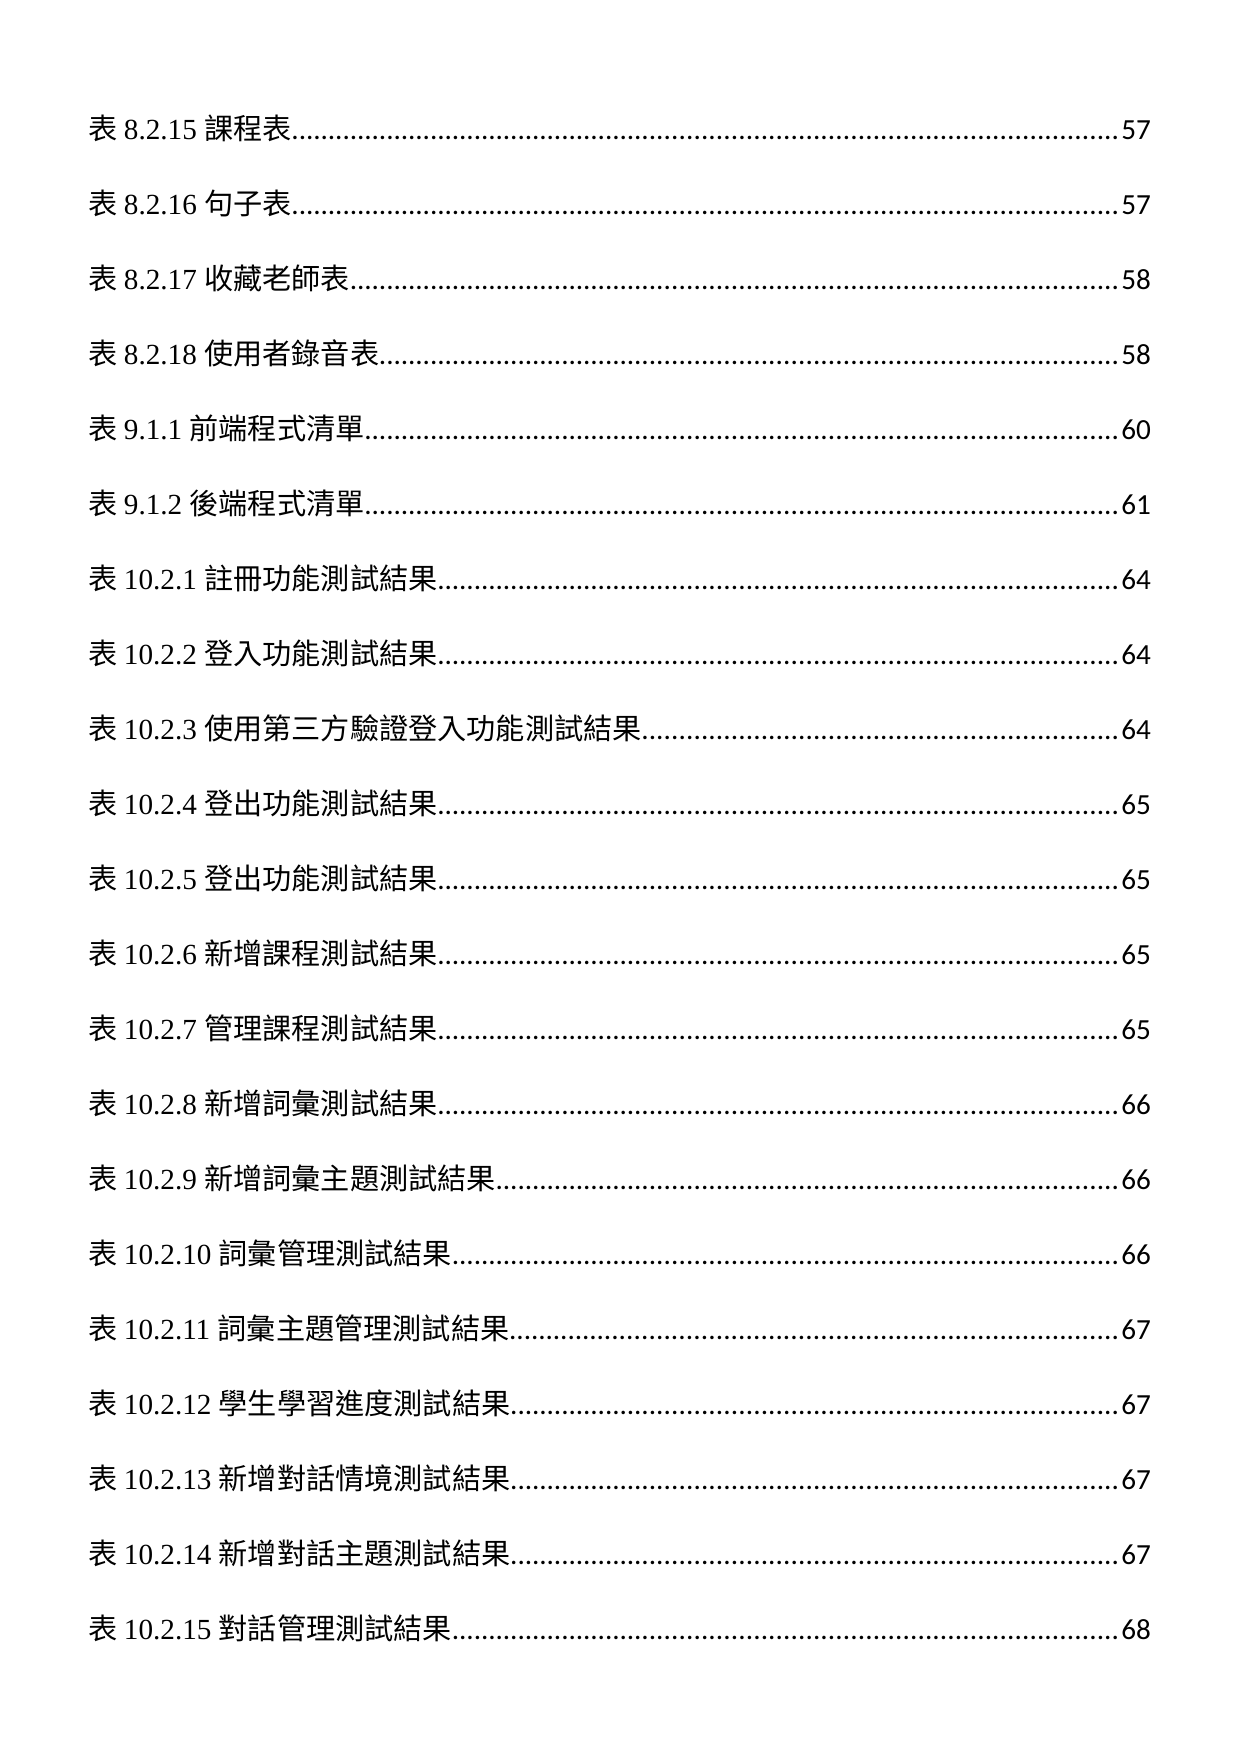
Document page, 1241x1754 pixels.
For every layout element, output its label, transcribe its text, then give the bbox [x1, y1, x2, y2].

text 表10.2.11 詞彙主題管理測試結果 67 [89, 1289, 1152, 1364]
text 表10.2.12 學生學習進度測試結果 67 [89, 1364, 1152, 1439]
text 表9.1.1 前端程式清單 60 [89, 389, 1152, 464]
text 表10.2.10 詞彙管理測試結果 66 [89, 1214, 1152, 1289]
text 表10.2.4 登出功能測試結果 65 [89, 764, 1152, 839]
text 表8.2.15 課程表 57 [89, 89, 1152, 164]
text 表8.2.16 句子表 57 [89, 164, 1152, 239]
text 表10.2.13 新增對話情境測試結果 67 [89, 1439, 1152, 1514]
text 表10.2.3 使用第三方驗證登入功能測試結果 64 [89, 689, 1152, 764]
text 表10.2.1 註冊功能測試結果 64 [89, 539, 1152, 614]
text 表10.2.9 新增詞彙主題測試結果 66 [89, 1139, 1152, 1214]
text 表10.2.2 登入功能測試結果 64 [89, 614, 1152, 689]
text 表10.2.14 新增對話主題測試結果 67 [89, 1514, 1152, 1589]
text 表10.2.7 管理課程測試結果 65 [89, 989, 1152, 1064]
text 表8.2.17 收藏老師表 58 [89, 239, 1152, 314]
text 表9.1.2 後端程式清單 61 [89, 464, 1152, 539]
text 表10.2.15 對話管理測試結果 68 [89, 1589, 1152, 1664]
text 表10.2.6 新增課程測試結果 65 [89, 914, 1152, 989]
text 表10.2.8 新增詞彙測試結果 66 [89, 1064, 1152, 1139]
text 表10.2.5 登出功能測試結果 65 [89, 839, 1152, 914]
text 表8.2.18 使用者錄音表 58 [89, 314, 1152, 389]
